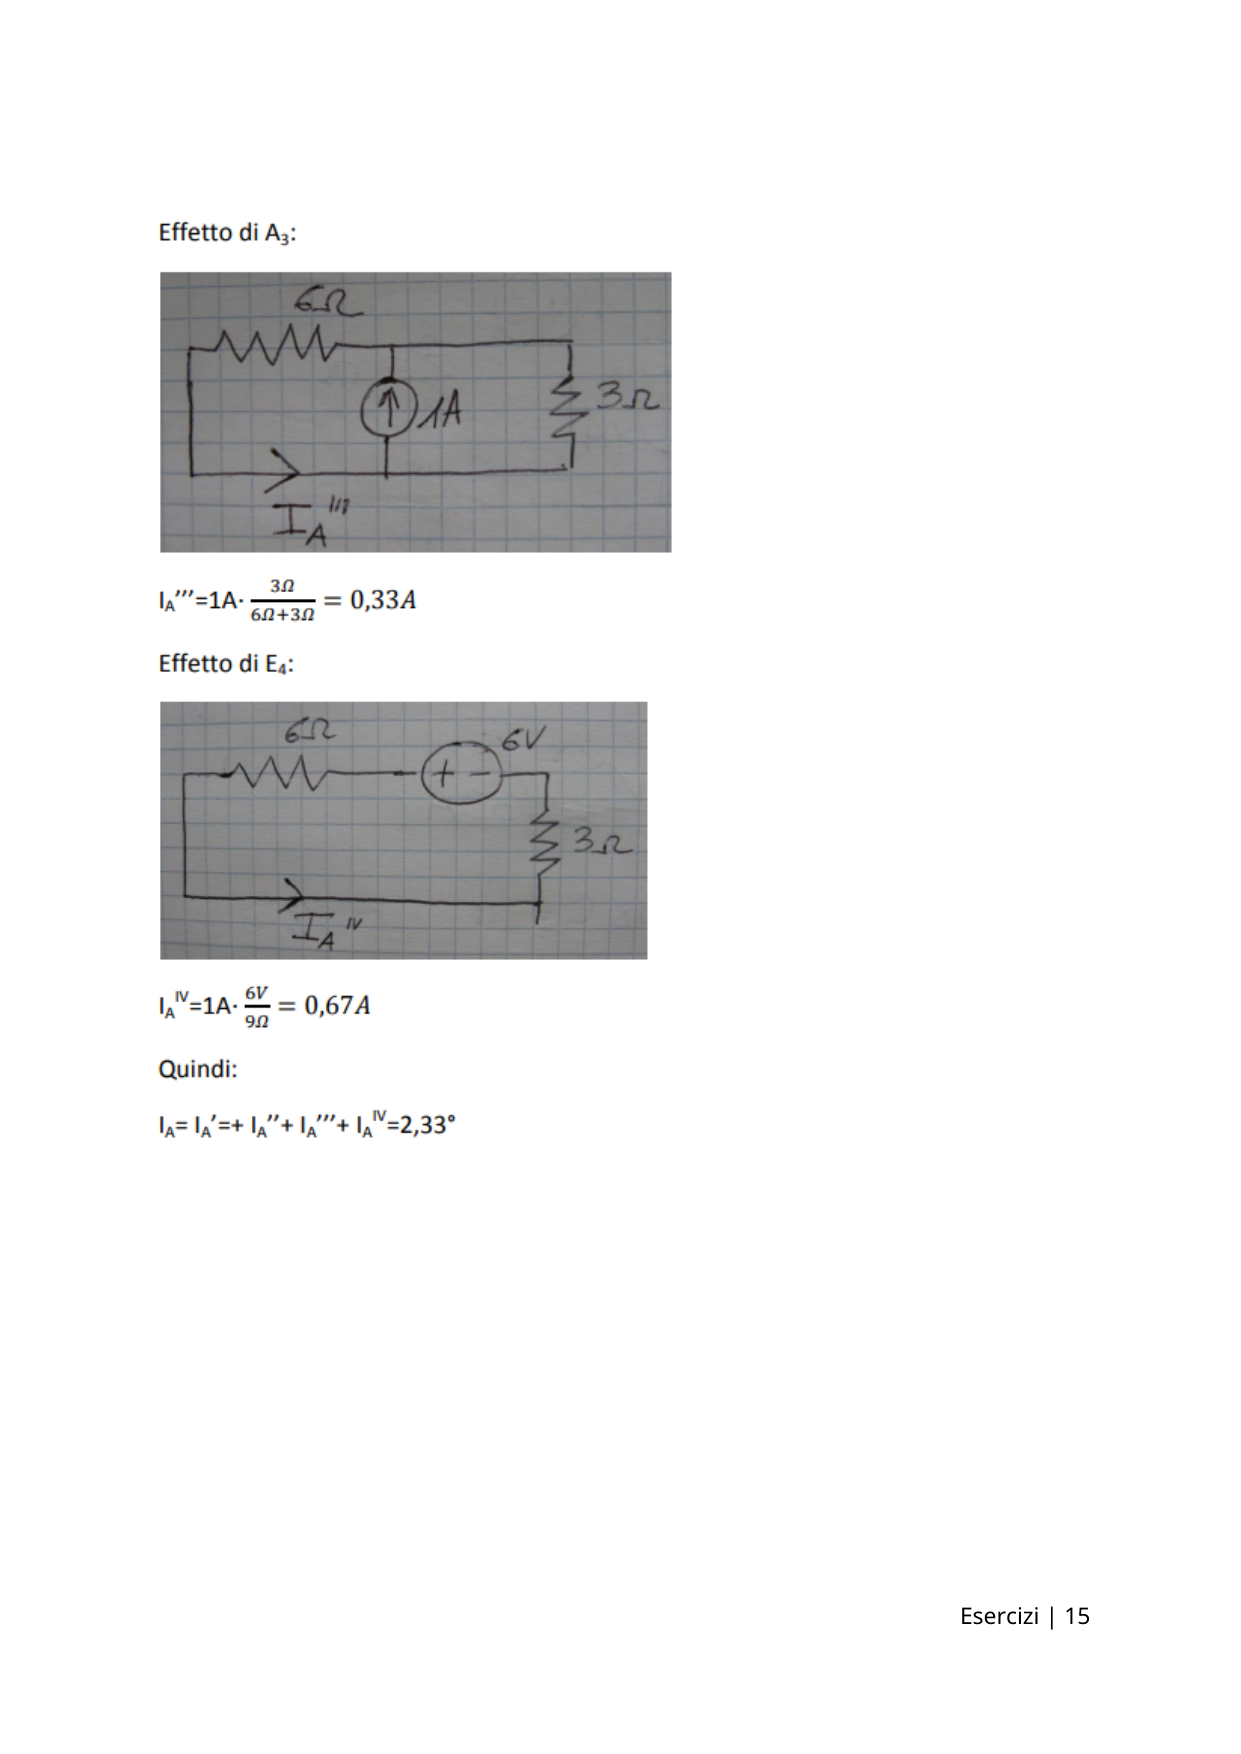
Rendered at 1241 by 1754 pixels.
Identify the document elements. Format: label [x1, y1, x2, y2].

picture [150, 200, 705, 1189]
